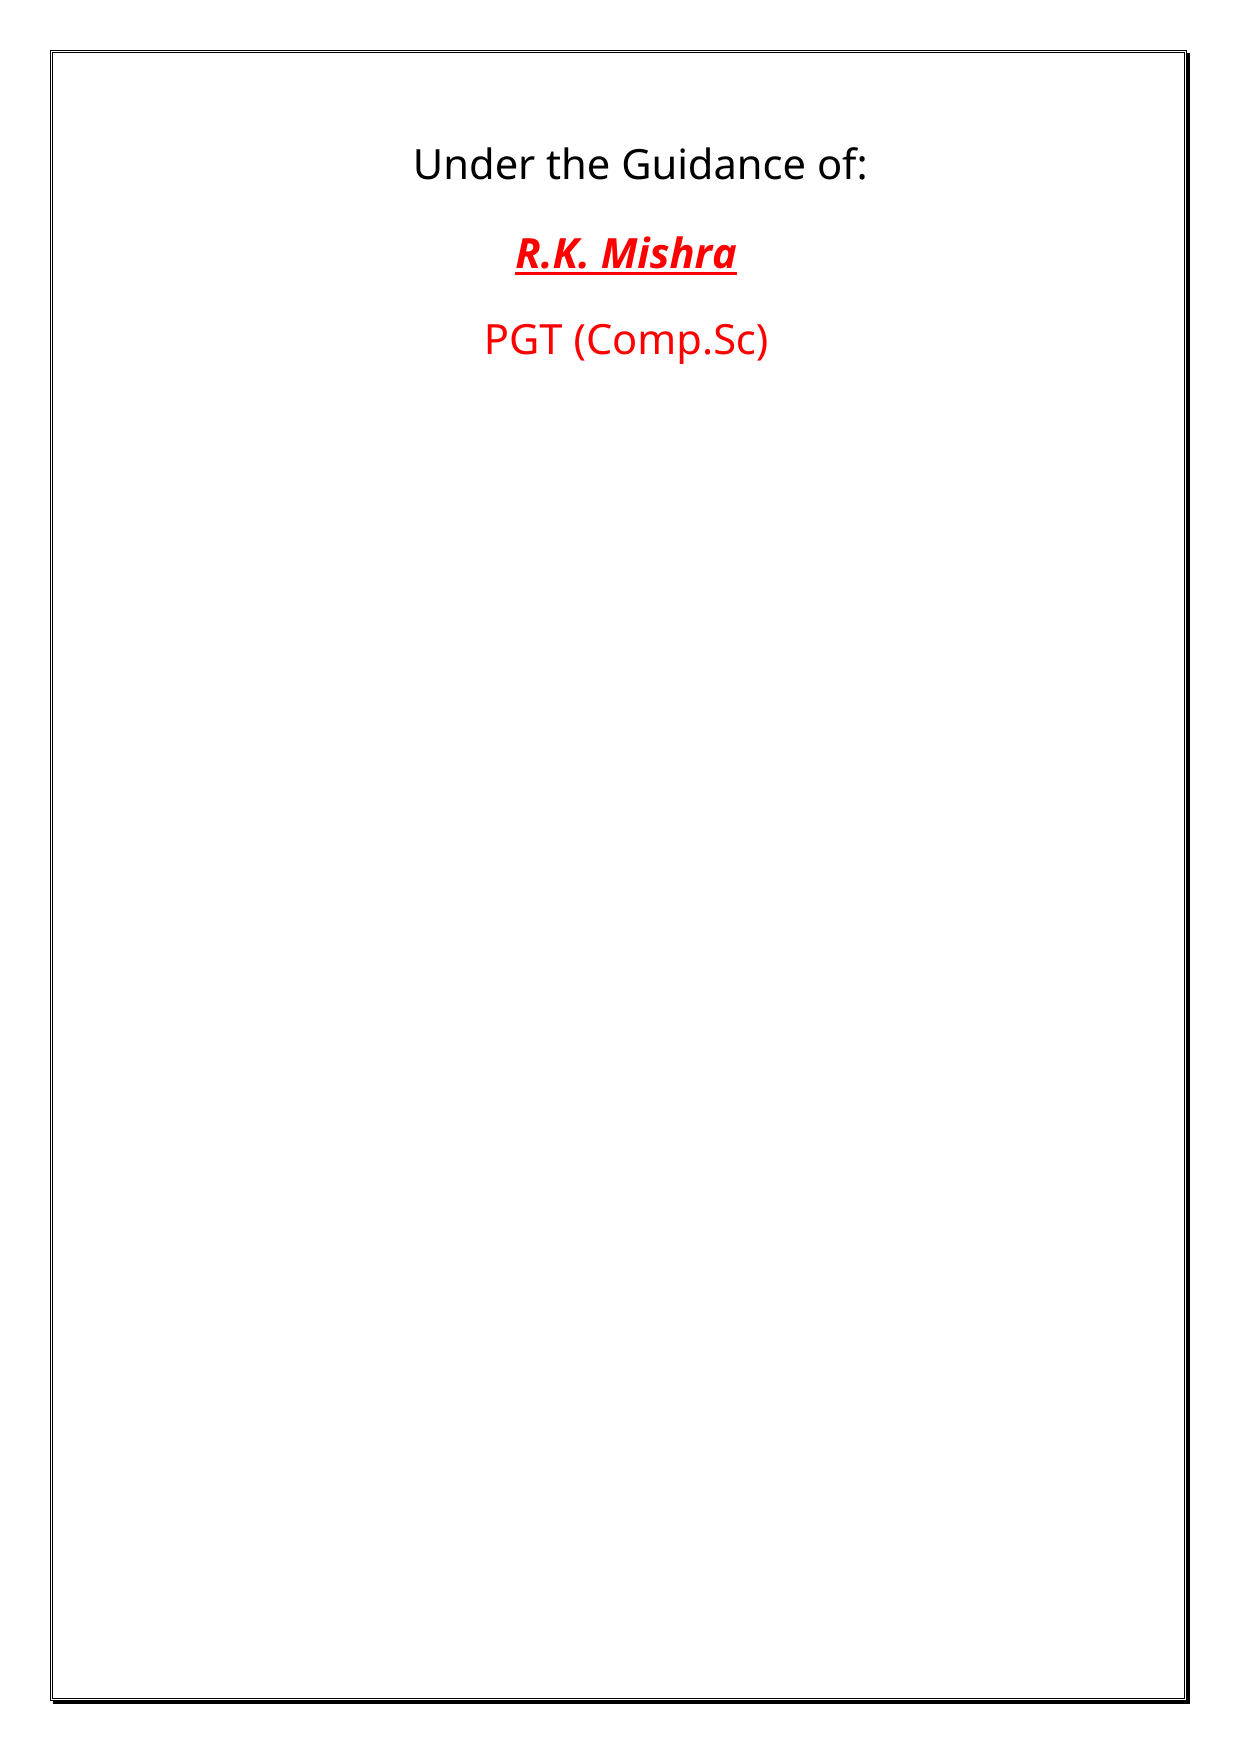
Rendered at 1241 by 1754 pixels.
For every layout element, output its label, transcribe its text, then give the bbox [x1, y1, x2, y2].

text R.K. Mishra [150, 224, 1102, 280]
text Under the Guidance of: [150, 135, 1102, 192]
text PGT (Comp.Sc) [150, 310, 1102, 366]
